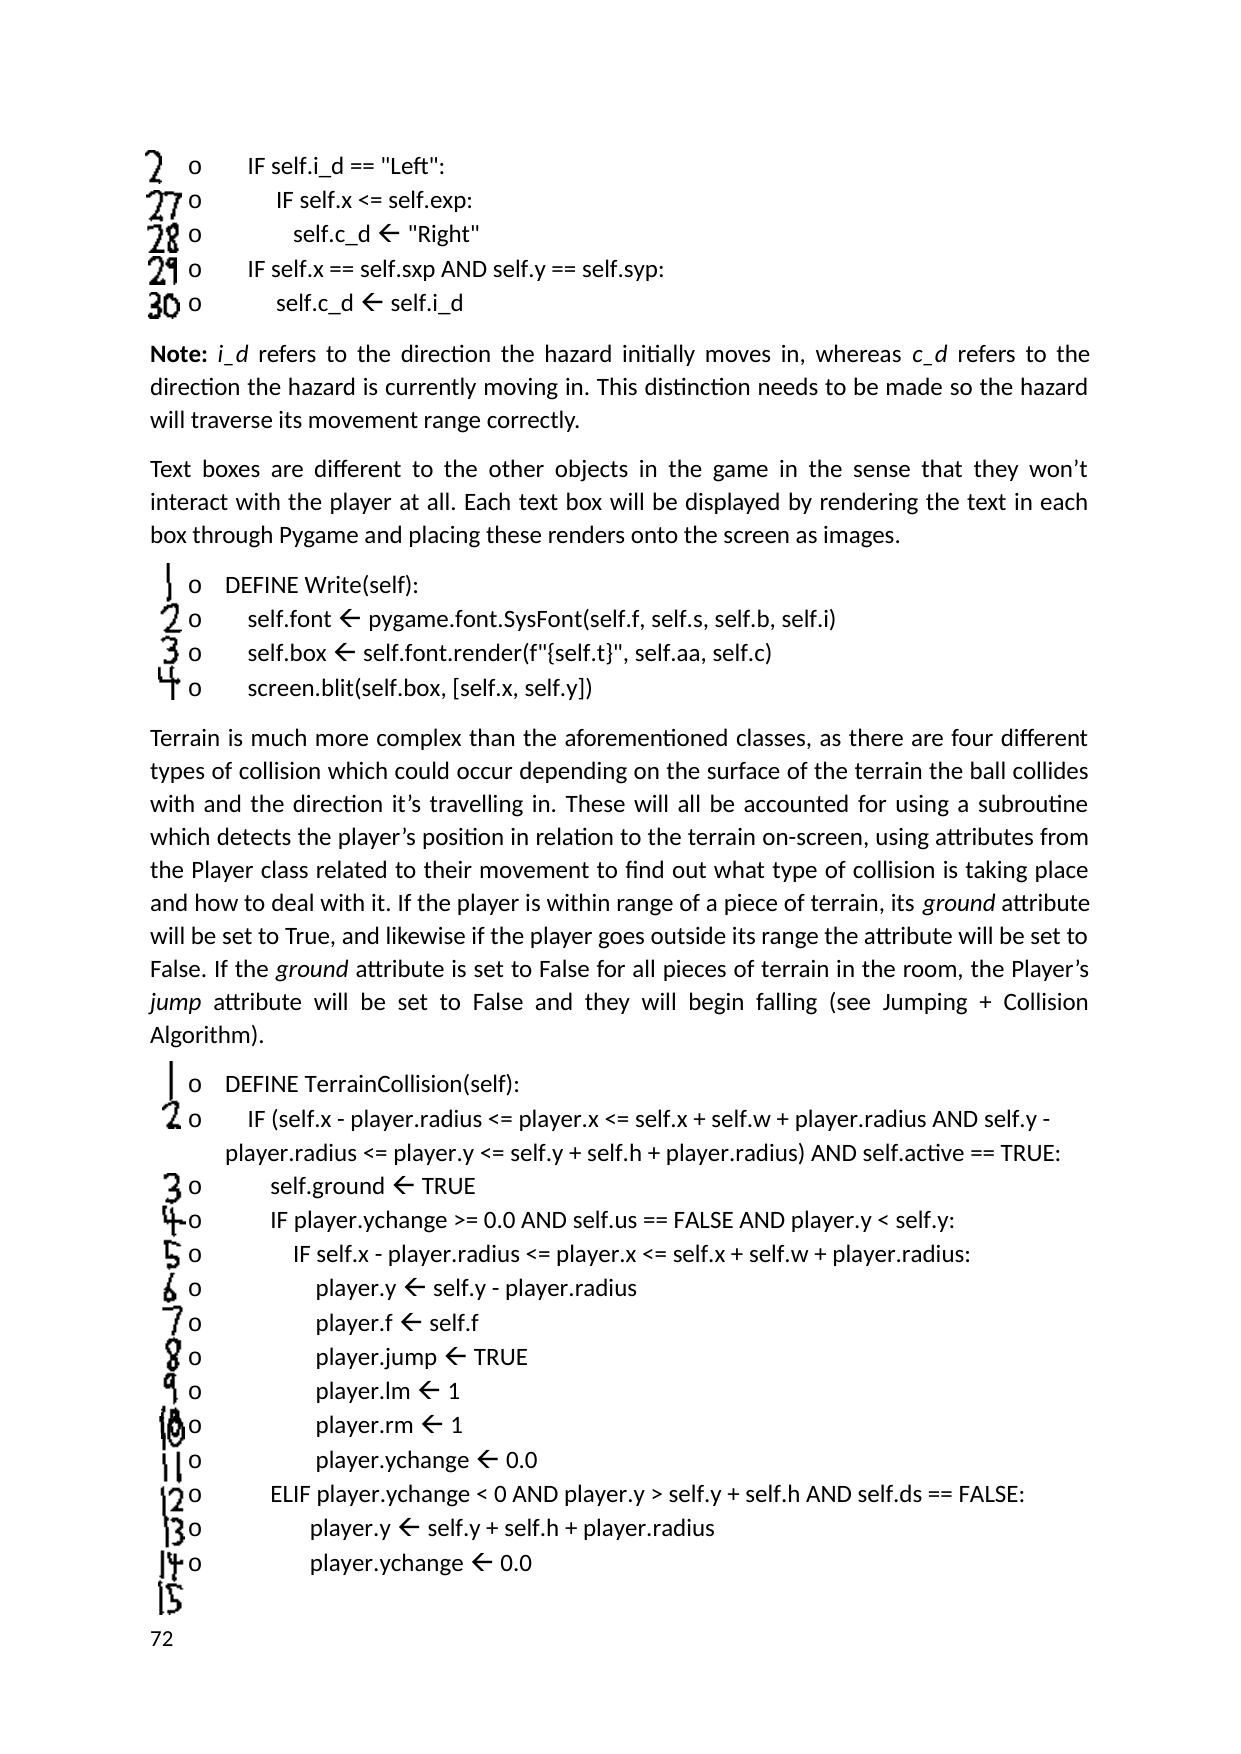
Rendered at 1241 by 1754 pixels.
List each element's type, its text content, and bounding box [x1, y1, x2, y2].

list ELIF player.ychange < 0 AND player.y > self.y + self.h AND self.ds == FALSE: [187, 1478, 1090, 1510]
list screen.blit(self.box, [self.x, self.y]) [187, 672, 1090, 703]
text Text boxes are different to the other objects in the game in the sense that they won’t interact with the player at all. Each text box will be displayed by rendering the text in each box through Pygame and placing these renders onto the screen as images. [150, 453, 1090, 550]
text Note: i_d refers to the direction the hazard initially moves in, whereas c_d refers to the direction the hazard is currently moving in. This distinction needs to be made so the hazard will traverse its movement range correctly. [150, 338, 1090, 434]
list IF player.ychange >= 0.0 AND self.us == FALSE AND player.y < self.y: [187, 1204, 1090, 1236]
picture [158, 563, 182, 700]
list IF self.x == self.sxp AND self.y == self.syp: [187, 253, 1090, 284]
list IF self.x <= self.exp: [187, 184, 1090, 216]
list DEFINE TerrainCollision(self): [187, 1068, 1090, 1100]
list DEFINE Write(self): [187, 569, 1090, 601]
list player.y self.y - player.radius [187, 1273, 1090, 1304]
picture [145, 150, 162, 184]
list player.jump TRUE [187, 1341, 1090, 1373]
list player.ychange 0.0 [187, 1444, 1090, 1476]
list player.rm 1 [187, 1410, 1090, 1441]
list self.box self.font.render(f"{self.t}", self.aa, self.c) [187, 637, 1090, 669]
list player.lm 1 [187, 1375, 1090, 1407]
list player.y self.y + self.h + player.radius [187, 1512, 1090, 1544]
list IF self.x - player.radius <= player.x <= self.x + self.w + player.radius: [187, 1238, 1090, 1270]
picture [162, 1061, 181, 1129]
list self.c_d self.i_d [187, 287, 1090, 319]
picture [148, 292, 180, 319]
picture [146, 190, 182, 253]
list player.f self.f [187, 1307, 1090, 1339]
list player.ychange 0.0 [187, 1547, 1090, 1578]
list self.ground TRUE [187, 1170, 1090, 1202]
text Terrain is much more complex than the aforementioned classes, as there are four different types of collision which could occur depending on the surface of the terrain the ball collides with and the direction it’s travelling in. These will all be accounted for using a subroutine which detects the player’s position in relation to the terrain on-screen, using attributes from the Player class related to their movement to find out what type of collision is taking place and how to deal with it. If the player is within range of a piece of terrain, its ground attribute will be set to True, and likewise if the player goes outside its range the attribute will be set to False. If the ground attribute is set to False for all pieces of terrain in the room, the Player’s jump attribute will be set to False and they will begin falling (see Jumping + Collision Algorithm). [150, 723, 1090, 1049]
picture [158, 1173, 186, 1615]
list IF (self.x - player.radius <= player.x <= self.x + self.w + player.radius AND self.y - player.radius <= player.y <= self.y + self.h + player.radius) AND self.active == TRUE: [187, 1103, 1090, 1167]
list self.c_d "Right" [187, 218, 1090, 250]
picture [148, 256, 177, 285]
list self.font pygame.font.SysFont(self.f, self.s, self.b, self.i) [187, 603, 1090, 635]
list IF self.i_d == "Left": [187, 150, 1090, 182]
